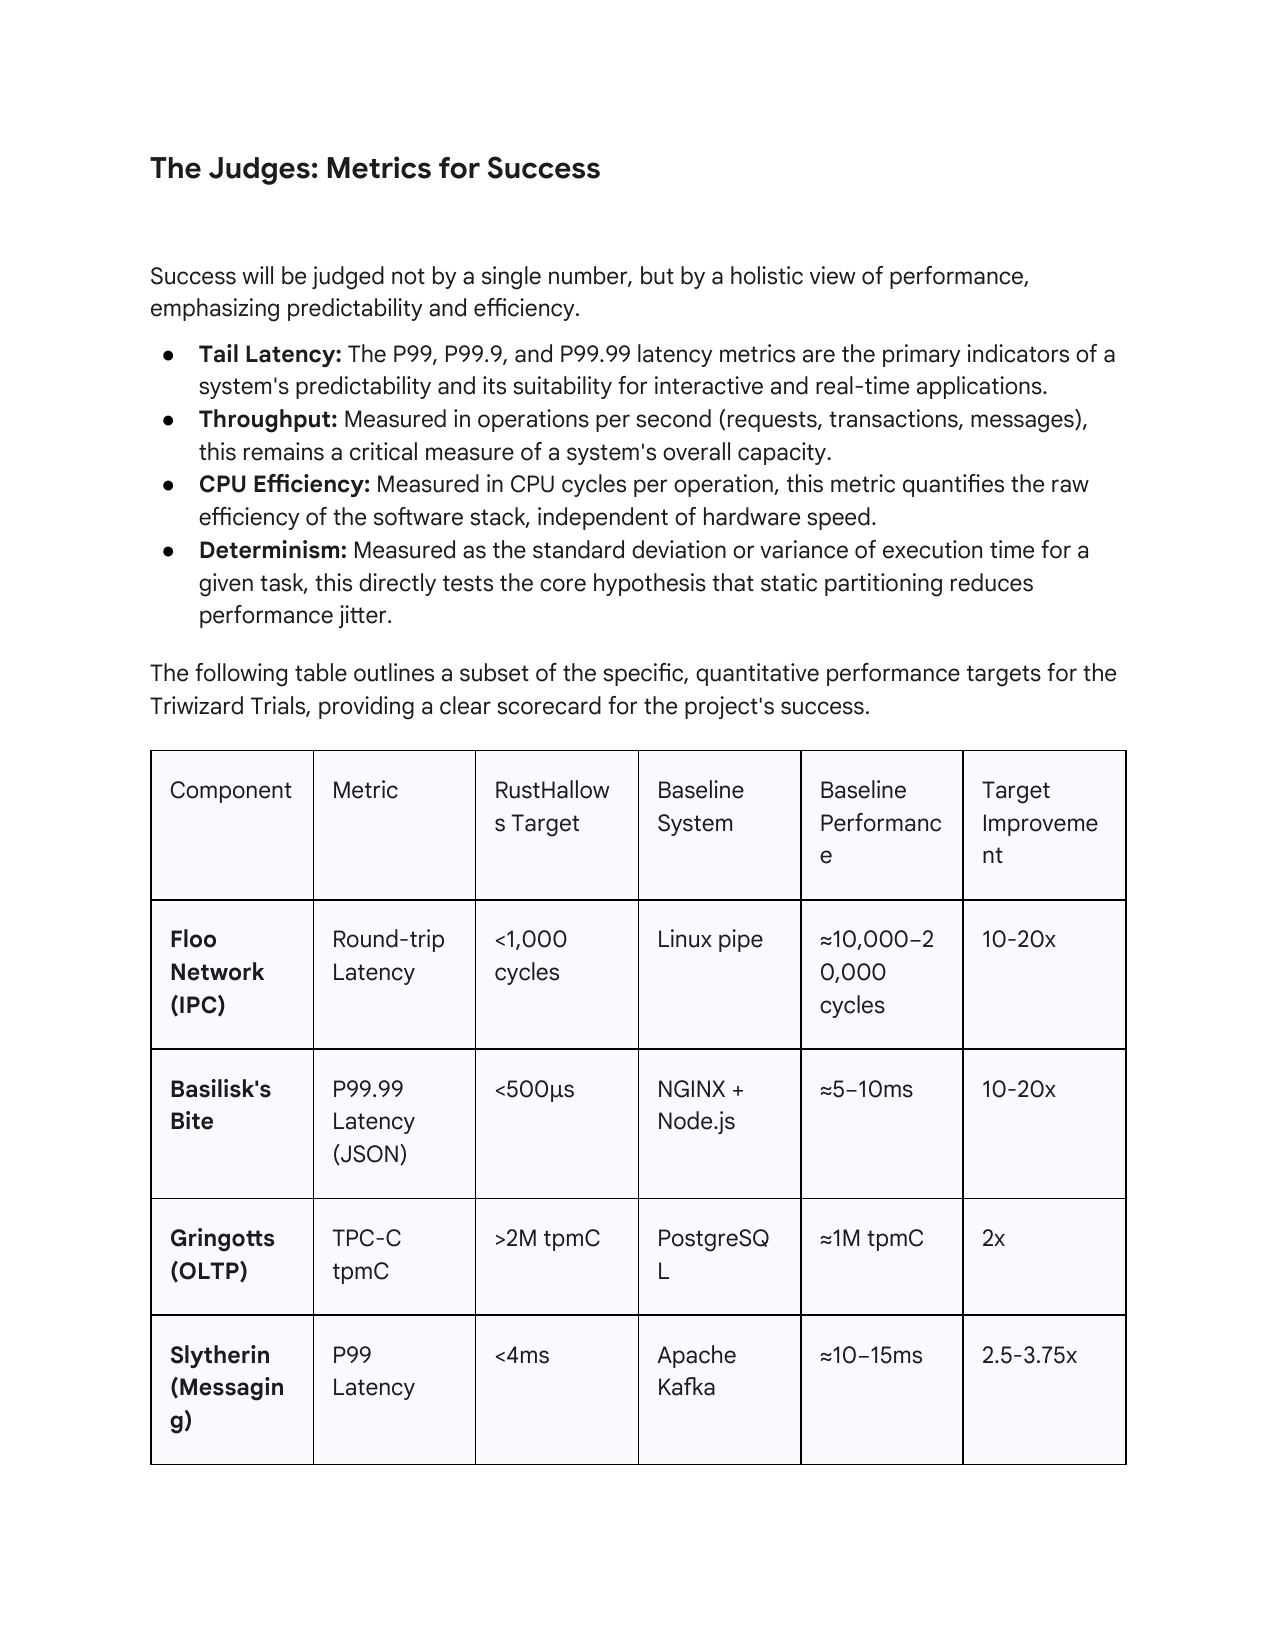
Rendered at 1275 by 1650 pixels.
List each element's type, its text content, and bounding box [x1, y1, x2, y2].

table_cell 10-20x [964, 1050, 1125, 1198]
table_cell P99 Latency [314, 1316, 475, 1464]
table_cell Round-trip Latency [314, 901, 475, 1048]
table_cell Apache Kafka [639, 1316, 800, 1464]
table_header Component [152, 751, 313, 899]
table_cell Basilisk's Bite [152, 1050, 313, 1198]
table_cell 2x [964, 1199, 1125, 1314]
table_cell ≈1M tpmC [802, 1199, 962, 1314]
table_cell Floo Network (IPC) [152, 901, 313, 1048]
table_cell >2M tpmC [476, 1199, 638, 1314]
table_header RustHallows Target [476, 751, 638, 899]
table_header Baseline System [639, 751, 800, 899]
table_cell ≈10,000−20,000 cycles [802, 901, 962, 1048]
subtitle The Judges: Metrics for Success [150, 150, 1125, 187]
table_cell Linux pipe [639, 901, 800, 1048]
table_cell P99.99 Latency (JSON) [314, 1050, 475, 1198]
table_cell Slytherin (Messaging) [152, 1316, 313, 1464]
list Determinism: Measured as the standard deviation or variance of execution time for a given task, this directly tests the core hypothesis that static partitioning reduces performance jitter. [161, 536, 1125, 630]
table_cell TPC-C tpmC [314, 1199, 475, 1314]
list CPU Efficiency: Measured in CPU cycles per operation, this metric quantifies the raw efficiency of the software stack, independent of hardware speed. [161, 471, 1125, 532]
list Throughput: Measured in operations per second (requests, transactions, messages), this remains a critical measure of a system's overall capacity. [161, 405, 1125, 467]
table_cell <500μs [476, 1050, 638, 1198]
text The following table outlines a subset of the specific, quantitative performance targets for the Triwizard Trials, providing a clear scorecard for the project's success. [150, 659, 1125, 721]
table_header Metric [314, 751, 475, 899]
table_cell 10-20x [964, 901, 1125, 1048]
table_cell Gringotts (OLTP) [152, 1199, 313, 1314]
table_header Baseline Performance [802, 751, 962, 899]
table_cell 2.5-3.75x [964, 1316, 1125, 1464]
table_cell <1,000 cycles [476, 901, 638, 1048]
table_cell PostgreSQL [639, 1199, 800, 1314]
table_header Target Improvement [964, 751, 1125, 899]
table_cell NGINX + Node.js [639, 1050, 800, 1198]
text Success will be judged not by a single number, but by a holistic view of performance, emphasizing predictability and efficiency. [150, 262, 1125, 323]
table_cell ≈10−15ms [802, 1316, 962, 1464]
list Tail Latency: The P99, P99.9, and P99.99 latency metrics are the primary indicators of a system's predictability and its suitability for interactive and real-time applications. [161, 340, 1125, 401]
table_cell <4ms [476, 1316, 638, 1464]
table_cell ≈5−10ms [802, 1050, 962, 1198]
